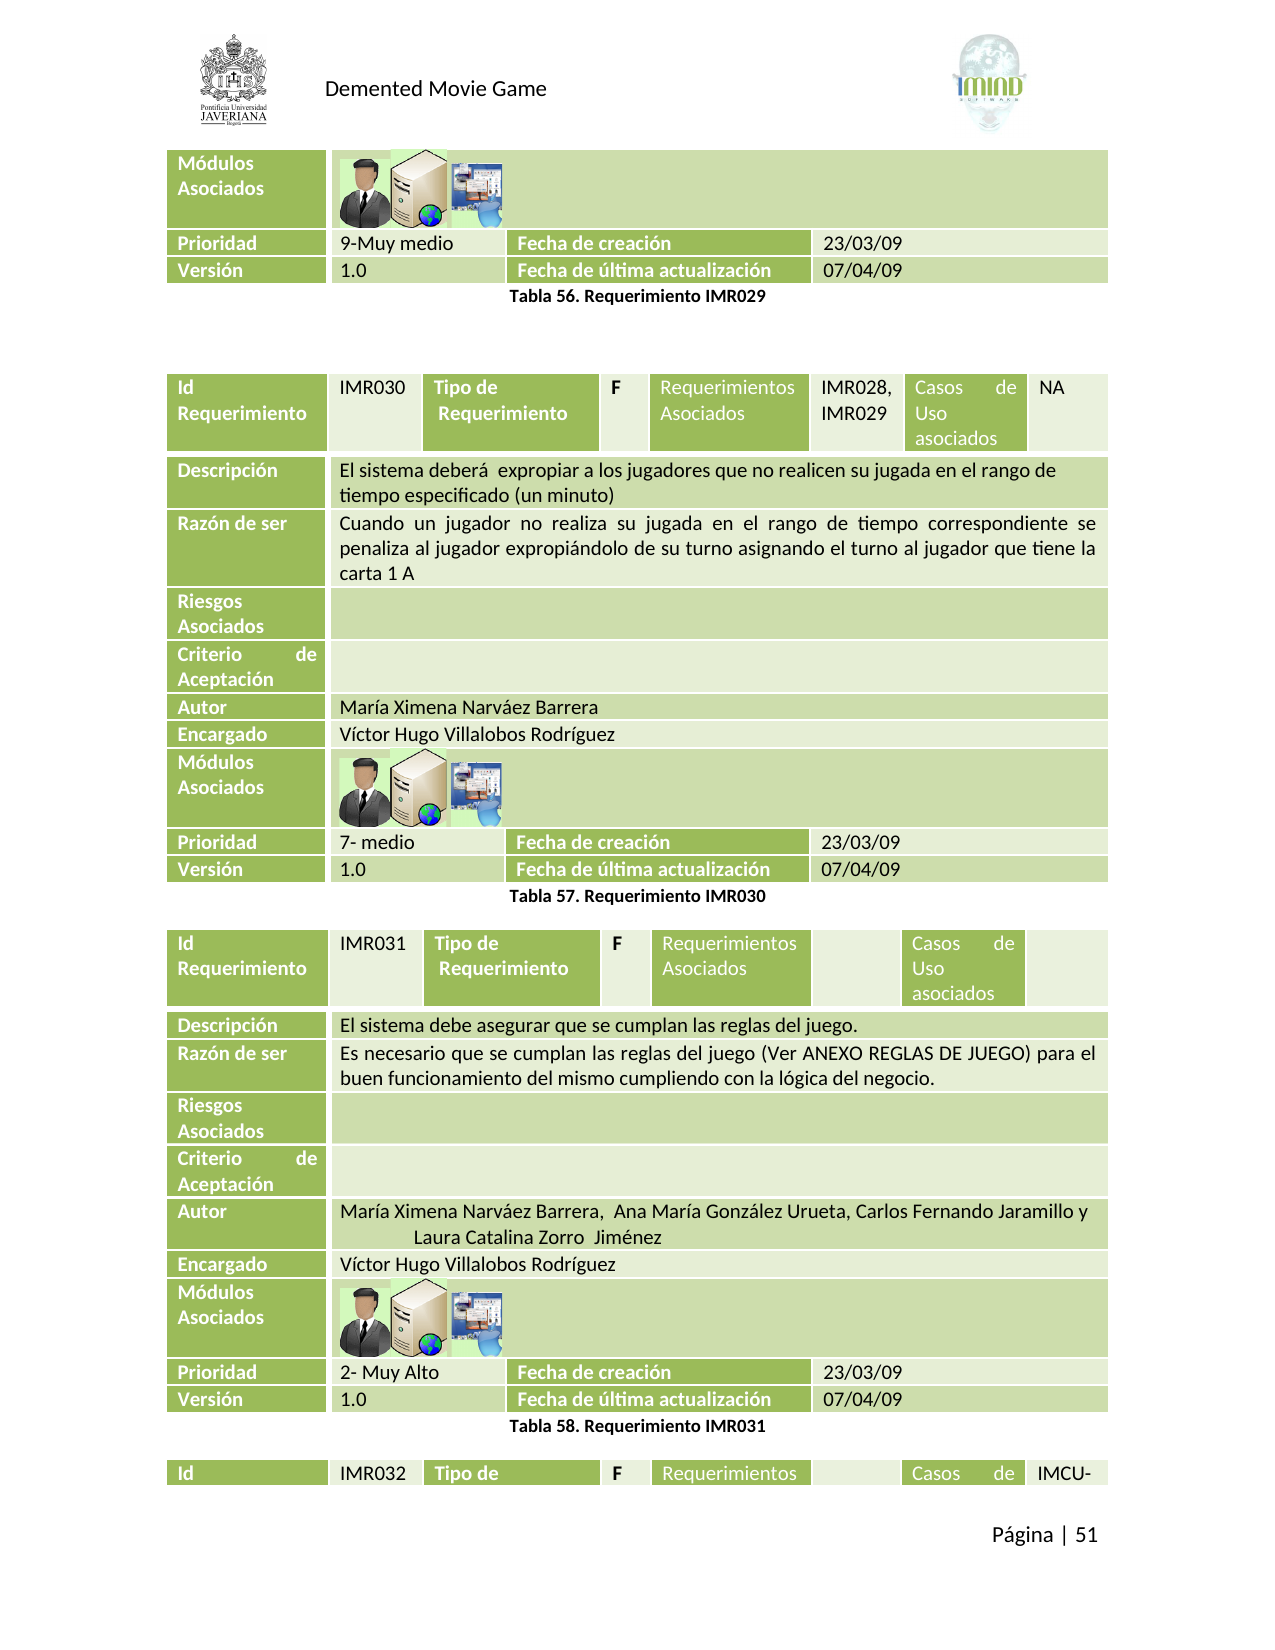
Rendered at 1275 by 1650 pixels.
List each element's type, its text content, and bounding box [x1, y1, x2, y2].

picture [951, 34, 1033, 138]
table_cell Módulos Asociados [167, 150, 326, 228]
table_cell 2- Muy Alto [332, 1359, 505, 1384]
table_cell Fecha de creación [507, 1359, 811, 1384]
table_cell 23/03/09 [811, 829, 1108, 854]
table_cell Versión [167, 1386, 326, 1412]
table_cell El sistema deberá expropiar a los jugadores que no realicen su jugada en el rango de tiempo especificado (un minuto) [331, 457, 1108, 508]
table_cell María Ximena Narváez Barrera, Ana María González Urueta, Carlos Fernando Jaramillo y Laura Catalina Zorro Jiménez [332, 1199, 1108, 1249]
table_cell Fecha de última actualización [506, 856, 809, 882]
picture [339, 748, 447, 827]
text Tabla 58. Requerimiento IMR031 [177, 1414, 1098, 1437]
table_cell Prioridad [167, 829, 325, 854]
table_cell Encargado [167, 721, 325, 747]
table_cell [447, 749, 1108, 827]
table_cell Razón de ser [167, 510, 325, 586]
table_cell Descripción [167, 1012, 326, 1038]
table_cell 07/04/09 [813, 1386, 1108, 1412]
table_cell Criterio de Aceptación [167, 641, 325, 692]
table_cell Encargado [167, 1251, 326, 1277]
table_cell Fecha de creación [507, 230, 811, 255]
table_cell [332, 1279, 390, 1357]
table_header Casos de Uso asociados [902, 1460, 1025, 1485]
table_cell Víctor Hugo Villalobos Rodríguez [332, 1251, 1108, 1277]
table_cell Descripción [167, 457, 325, 508]
table_cell Fecha de creación [506, 829, 809, 854]
table_cell Criterio de Aceptación [167, 1146, 326, 1196]
picture [340, 1278, 447, 1357]
picture [451, 1292, 503, 1357]
table_header IMR031 [330, 930, 422, 1006]
table_cell Razón de ser [167, 1040, 326, 1091]
text Tabla 57. Requerimiento IMR030 [177, 884, 1098, 907]
table_header Requerimientos Asociados [652, 1460, 811, 1485]
table_header Id Requerimiento [167, 374, 327, 451]
table_cell Víctor Hugo Villalobos Rodríguez [331, 721, 1108, 747]
table_cell 1.0 [331, 856, 504, 882]
table_cell Es necesario que se cumplan las reglas del juego (Ver ANEXO REGLAS DE JUEGO) para el buen funcionamiento del mismo cumpliendo con la lógica del negocio. [332, 1040, 1108, 1091]
table_cell [331, 749, 390, 827]
table_cell 07/04/09 [811, 856, 1108, 882]
text Tabla 56. Requerimiento IMR029 [177, 285, 1098, 308]
table_cell Fecha de última actualización [507, 1386, 811, 1412]
picture [451, 762, 502, 827]
table_cell 23/03/09 [813, 230, 1108, 255]
picture [451, 163, 503, 228]
table_header IMR030 [329, 374, 421, 451]
table_header Tipo de Requerimiento [424, 1460, 600, 1485]
table_cell [331, 588, 1108, 639]
table_cell Módulos Asociados [167, 749, 325, 827]
picture [200, 34, 267, 126]
table_header NA [1029, 374, 1108, 451]
table_cell [447, 1279, 1108, 1357]
table_header F [602, 1460, 650, 1485]
table_cell [332, 1146, 1108, 1196]
table_header Requerimientos Asociados [650, 374, 809, 451]
table_cell 07/04/09 [813, 257, 1108, 283]
table_cell Cuando un jugador no realiza su jugada en el rango de tiempo correspondiente se penaliza al jugador expropiándolo de su turno asignando el turno al jugador que tiene la carta 1 A [331, 510, 1108, 586]
table_cell [332, 150, 390, 228]
table_cell 1.0 [332, 1386, 505, 1412]
table_header [813, 1460, 900, 1485]
table_header IMR032 [330, 1460, 422, 1485]
table_header F [602, 930, 650, 1006]
table_header Tipo de Requerimiento [424, 930, 600, 1006]
table_cell Riesgos Asociados [167, 588, 325, 639]
table_cell [331, 641, 1108, 692]
table_cell 7- medio [331, 829, 504, 854]
table_cell 9-Muy medio [332, 230, 505, 255]
table_cell Autor [167, 1199, 326, 1249]
table_header IMR028, IMR029 [811, 374, 903, 451]
table_cell Autor [167, 694, 325, 719]
table_cell Prioridad [167, 230, 326, 255]
table_cell [332, 1093, 1108, 1143]
table_header IMCU-014 [1027, 1460, 1108, 1485]
table_header Casos de Uso asociados [905, 374, 1027, 451]
table_header F [601, 374, 648, 451]
table_cell Fecha de última actualización [507, 257, 811, 283]
table_cell Versión [167, 257, 326, 283]
table_cell [447, 150, 1108, 228]
table_cell María Ximena Narváez Barrera [331, 694, 1108, 719]
table_cell El sistema debe asegurar que se cumplan las reglas del juego. [332, 1012, 1108, 1038]
table_header Requerimientos Asociados [652, 930, 811, 1006]
table_cell Módulos Asociados [167, 1279, 326, 1357]
table_header Casos de Uso asociados [902, 930, 1025, 1006]
table_cell 23/03/09 [813, 1359, 1108, 1384]
table_cell 1.0 [332, 257, 505, 283]
table_header Id Requerimiento [167, 1460, 328, 1485]
table_header [813, 930, 900, 1006]
table_header [1027, 930, 1108, 1006]
table_header Tipo de Requerimiento [423, 374, 599, 451]
table_cell Versión [167, 856, 325, 882]
picture [340, 149, 447, 228]
table_cell Prioridad [167, 1359, 326, 1384]
table_cell Riesgos Asociados [167, 1093, 326, 1143]
table_header Id Requerimiento [167, 930, 328, 1006]
